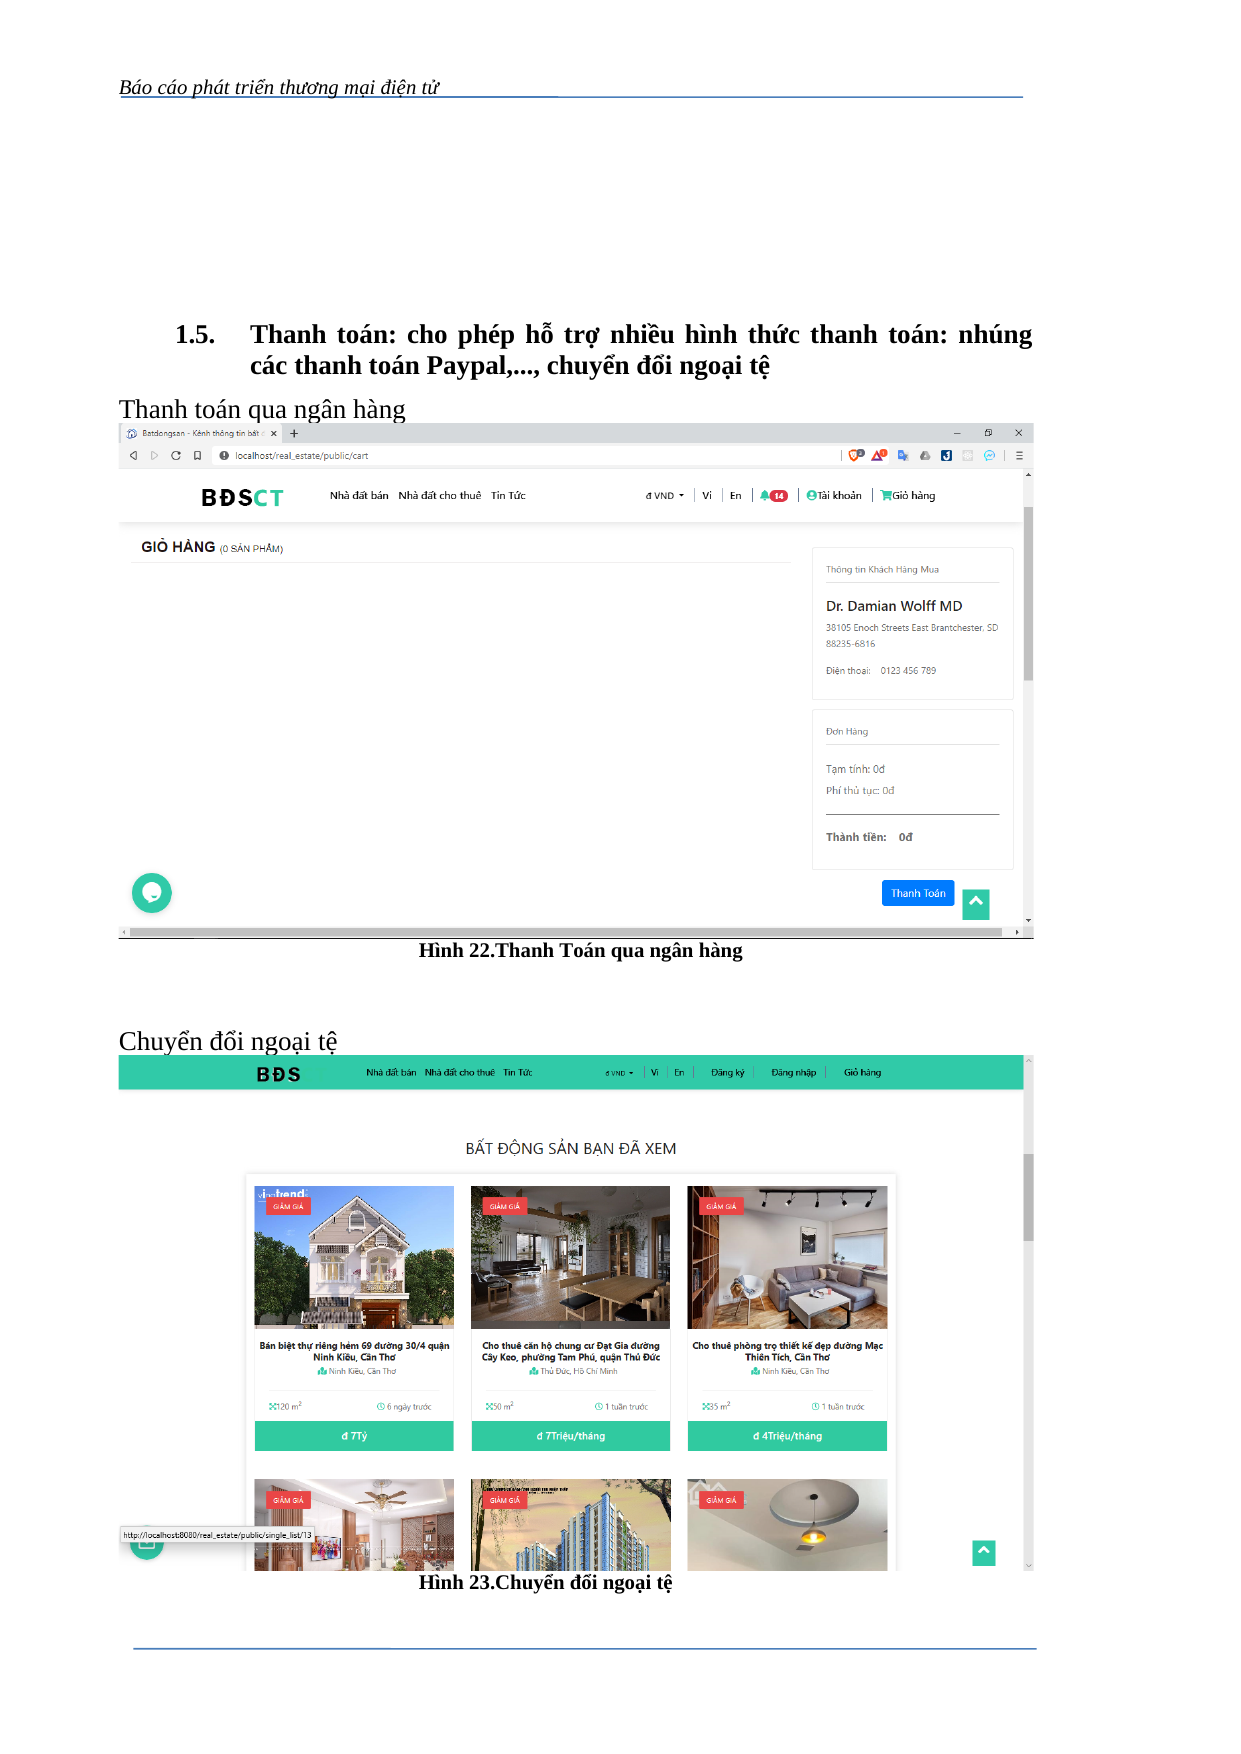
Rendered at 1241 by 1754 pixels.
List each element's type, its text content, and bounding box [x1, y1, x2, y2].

text Hình 22.Thanh Toán qua ngân hàng [118, 939, 1033, 962]
text Thanh toán qua ngân hàng [118, 393, 1033, 423]
picture [118, 1055, 1034, 1571]
subtitle Thanh toán: cho phép hỗ trợ nhiều hình thức thanh toán: nhúng các thanh toán Paypal,..., chuyển đổi ngoại tệ [175, 318, 1033, 380]
text Hình 23.Chuyển đổi ngoại tệ [418, 1571, 1033, 1594]
text Chuyển đổi ngoại tệ [118, 1025, 1033, 1055]
picture [118, 423, 1034, 939]
